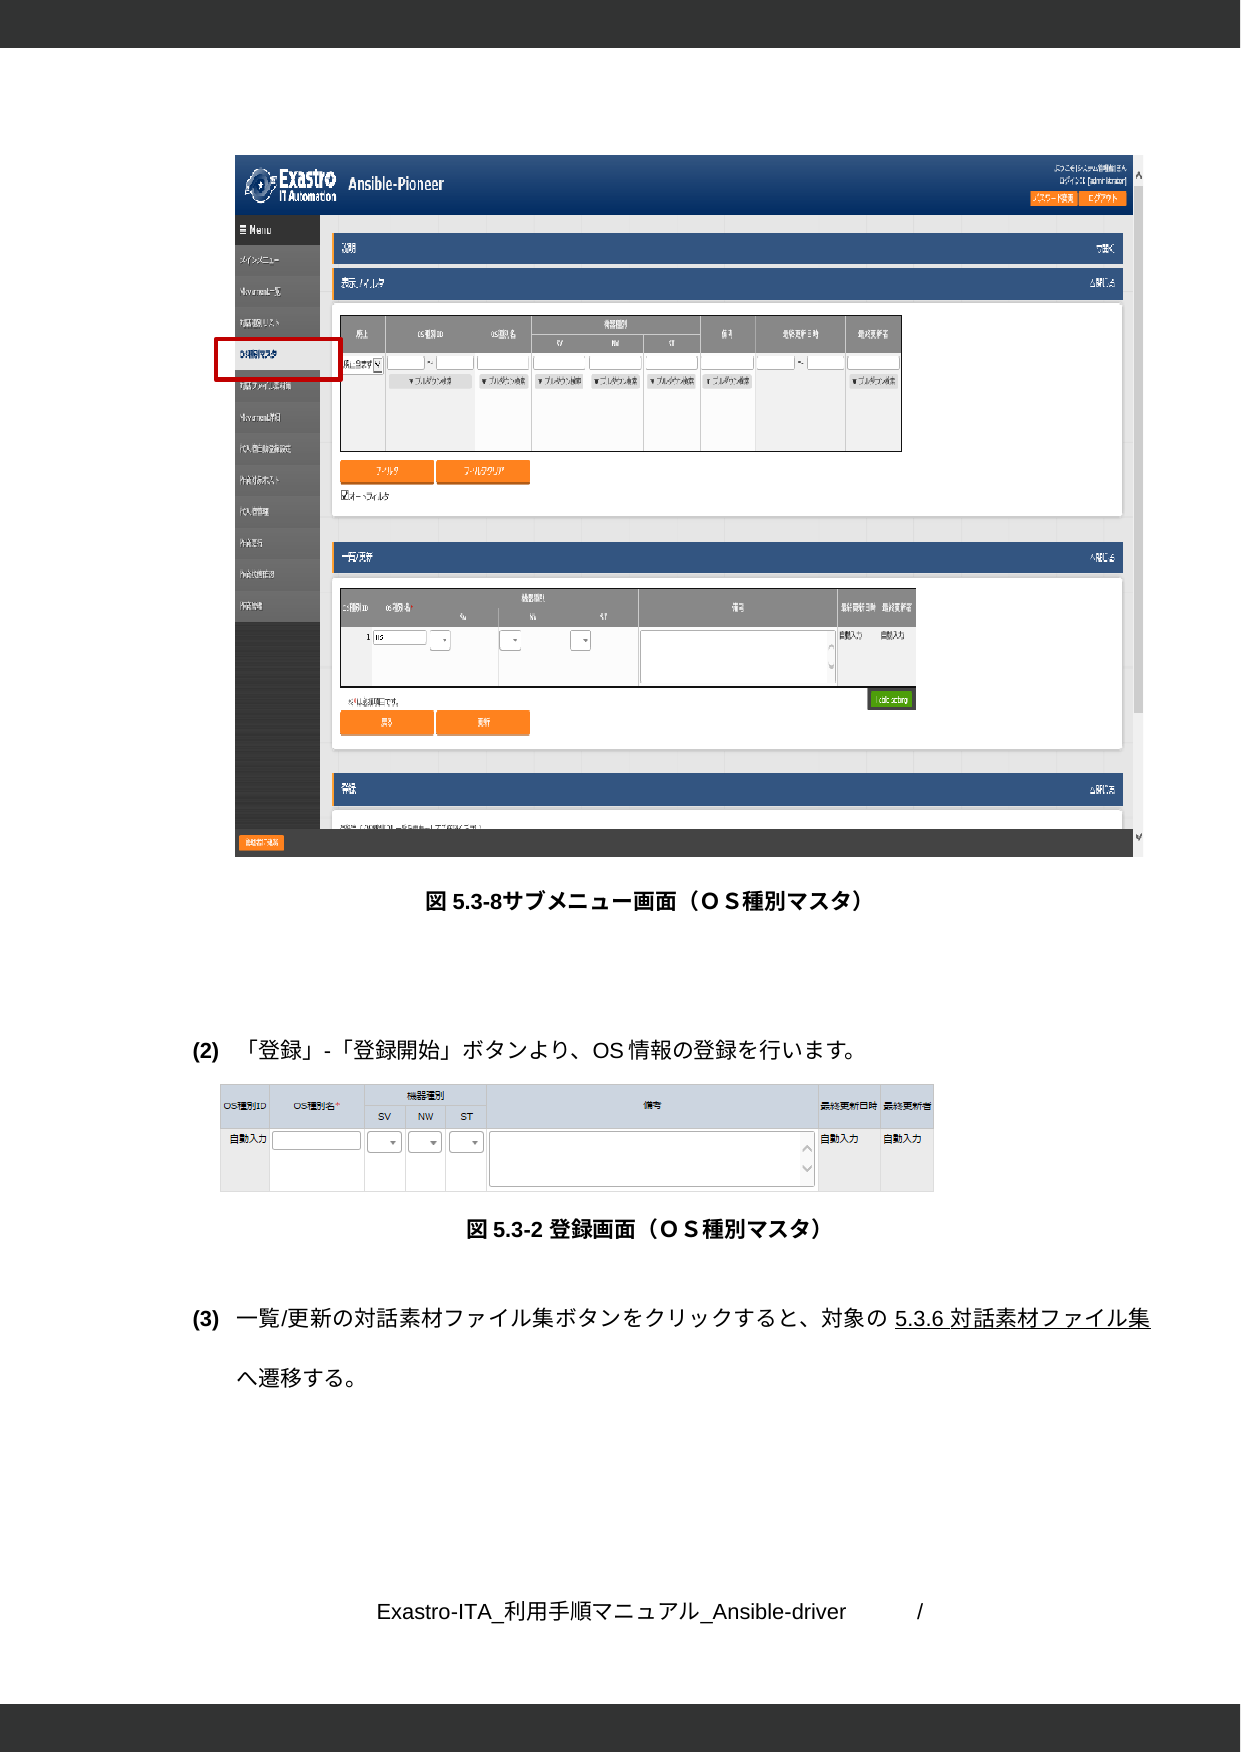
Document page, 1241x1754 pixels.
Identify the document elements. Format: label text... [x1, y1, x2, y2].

text 一覧/更新の対話素材ファイル集ボタンをクリックすると、対象の5.3.6 対話素材ファイル集へ遷移する。 [192, 1287, 1152, 1406]
picture [0, 0, 1241, 48]
text 「登録」-「登録開始」ボタンより、OS情報の登録を行います。 [192, 1019, 1152, 1078]
picture [0, 1704, 1241, 1752]
text 図 5.3-2 登録画面（ＯＳ種別マスタ） [148, 1198, 1152, 1257]
picture [235, 341, 338, 377]
picture [213, 1078, 940, 1198]
picture [235, 155, 1144, 857]
